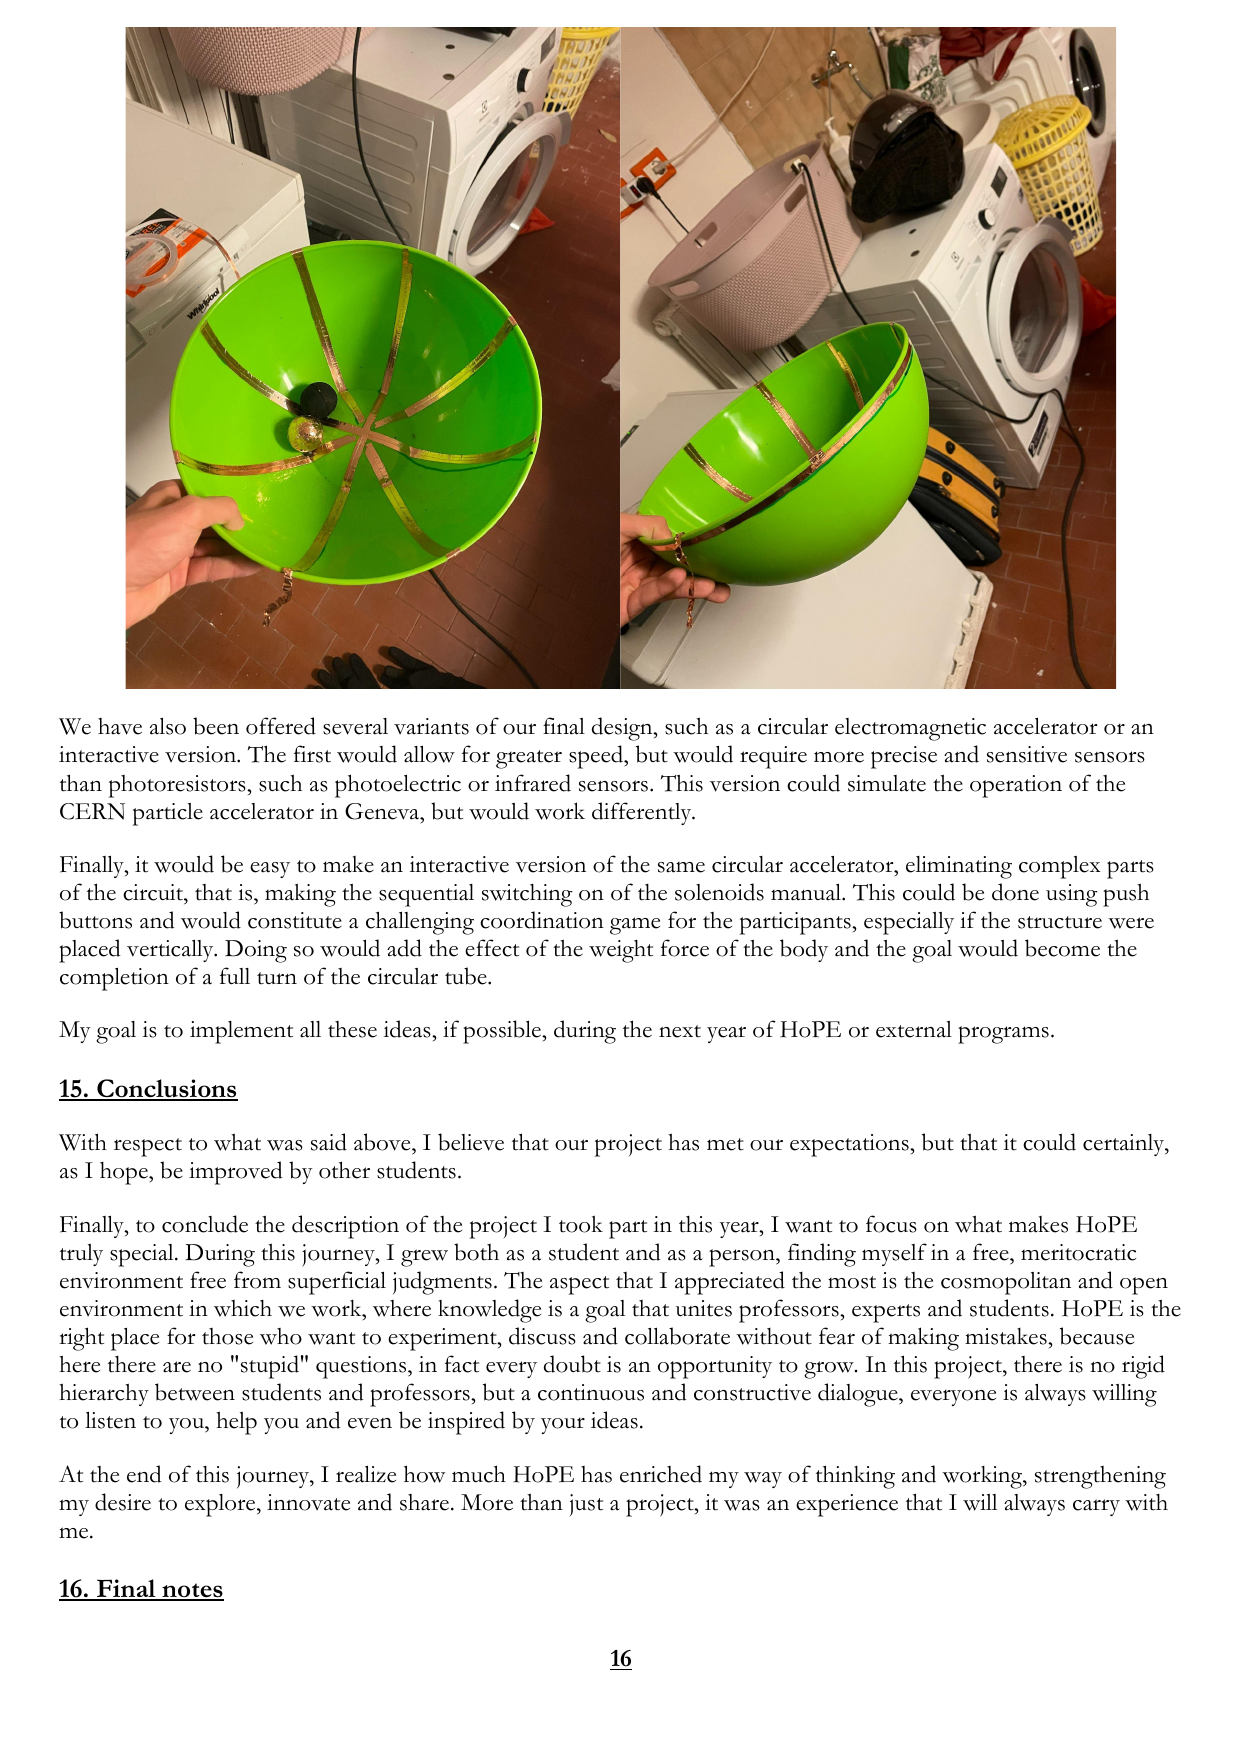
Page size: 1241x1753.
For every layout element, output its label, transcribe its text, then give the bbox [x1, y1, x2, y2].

subtitle 15. Conclusions [59, 1074, 1211, 1104]
picture [125, 27, 1117, 689]
text Finally, to conclude the description of the project I took part in this year, I want to focus on what makes HoPE truly special. During this journey, I grew both as a student and as a person, finding myself in a free, meritocratic environment free from superficial judgments. The aspect that I appreciated the most is the cosmopolitan and open environment in which we work, where knowledge is a goal that unites professors, experts and students. HoPE is the right place for those who want to experiment, discuss and collaborate without fear of making mistakes, because here there are no "stupid" questions, in fact every doubt is an opportunity to grow. In this project, there is no rigid hierarchy between students and professors, but a continuous and constructive dialogue, everyone is always willing to listen to you, help you and even be inspired by your ideas. [59, 1210, 1183, 1435]
text My goal is to implement all these ideas, if possible, during the next year of HoPE or external programs. [59, 1016, 1183, 1044]
subtitle 16. Final notes [59, 1574, 1211, 1604]
text With respect to what was said above, I believe that our project has met our expectations, but that it could certainly, as I hope, be improved by other students. [59, 1129, 1183, 1185]
text Finally, it would be easy to make an interactive version of the same circular accelerator, eliminating complex parts of the circuit, that is, making the sequential switching on of the solenoids manual. This could be done using push buttons and would constitute a challenging coordination game for the participants, especially if the structure were placed vertically. Doing so would add the effect of the weight force of the body and the goal would become the completion of a full turn of the circular tube. [59, 851, 1183, 991]
text We have also been offered several variants of our final design, such as a circular electromagnetic accelerator or an interactive version. The first would allow for greater speed, but would require more precise and sensitive sensors than photoresistors, such as photoelectric or infrared sensors. This version could simulate the operation of the CERN particle accelerator in Geneva, but would work differently. [59, 713, 1183, 826]
text At the end of this journey, I realize how much HoPE has enriched my way of thinking and working, strengthening my desire to explore, innovate and share. More than just a project, it was an experience that I will always carry with me. [59, 1460, 1183, 1545]
